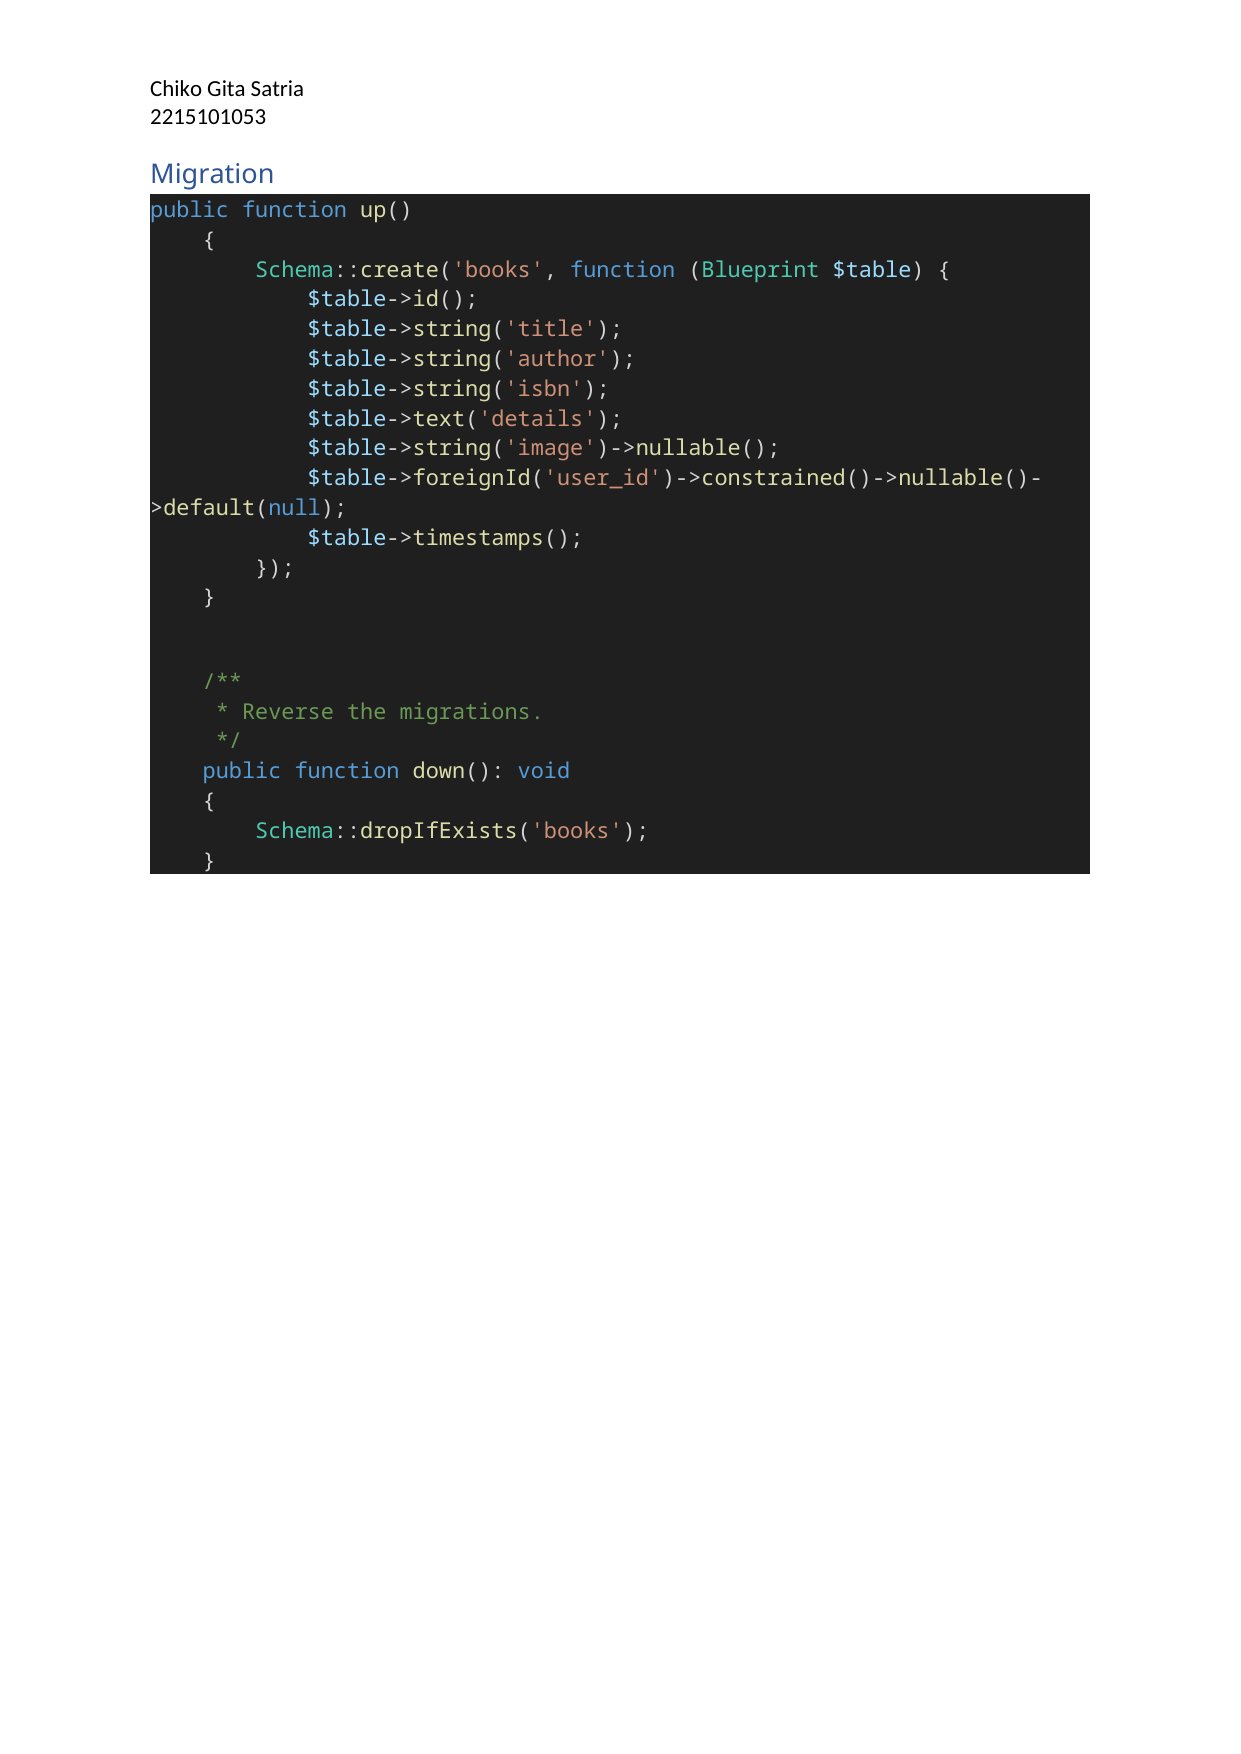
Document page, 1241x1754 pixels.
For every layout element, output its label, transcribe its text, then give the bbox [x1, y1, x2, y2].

text { [150, 224, 1090, 253]
text */ [150, 725, 1090, 755]
text public function down(): void [150, 755, 1090, 785]
text Schema::create('books', function (Blueprint $table) { [150, 253, 1090, 283]
text $table->text('details'); [150, 402, 1090, 432]
text public function up() [150, 194, 1090, 224]
text $table->timestamps(); [150, 522, 1090, 551]
text $table->string('image')->nullable(); [150, 432, 1090, 462]
text $table->id(); [150, 283, 1090, 313]
text } [150, 581, 1090, 611]
text $table->string('author'); [150, 343, 1090, 373]
text { [150, 785, 1090, 815]
text } [150, 844, 1090, 874]
text $table->string('title'); [150, 313, 1090, 343]
text * Reverse the migrations. [150, 696, 1090, 725]
text $table->string('isbn'); [150, 373, 1090, 402]
text }); [150, 551, 1090, 581]
subtitle Migration [150, 154, 1090, 191]
text Schema::dropIfExists('books'); [150, 815, 1090, 844]
text /** [150, 666, 1090, 696]
text $table->foreignId('user_id')->constrained()->nullable()->default(null); [150, 462, 1090, 522]
